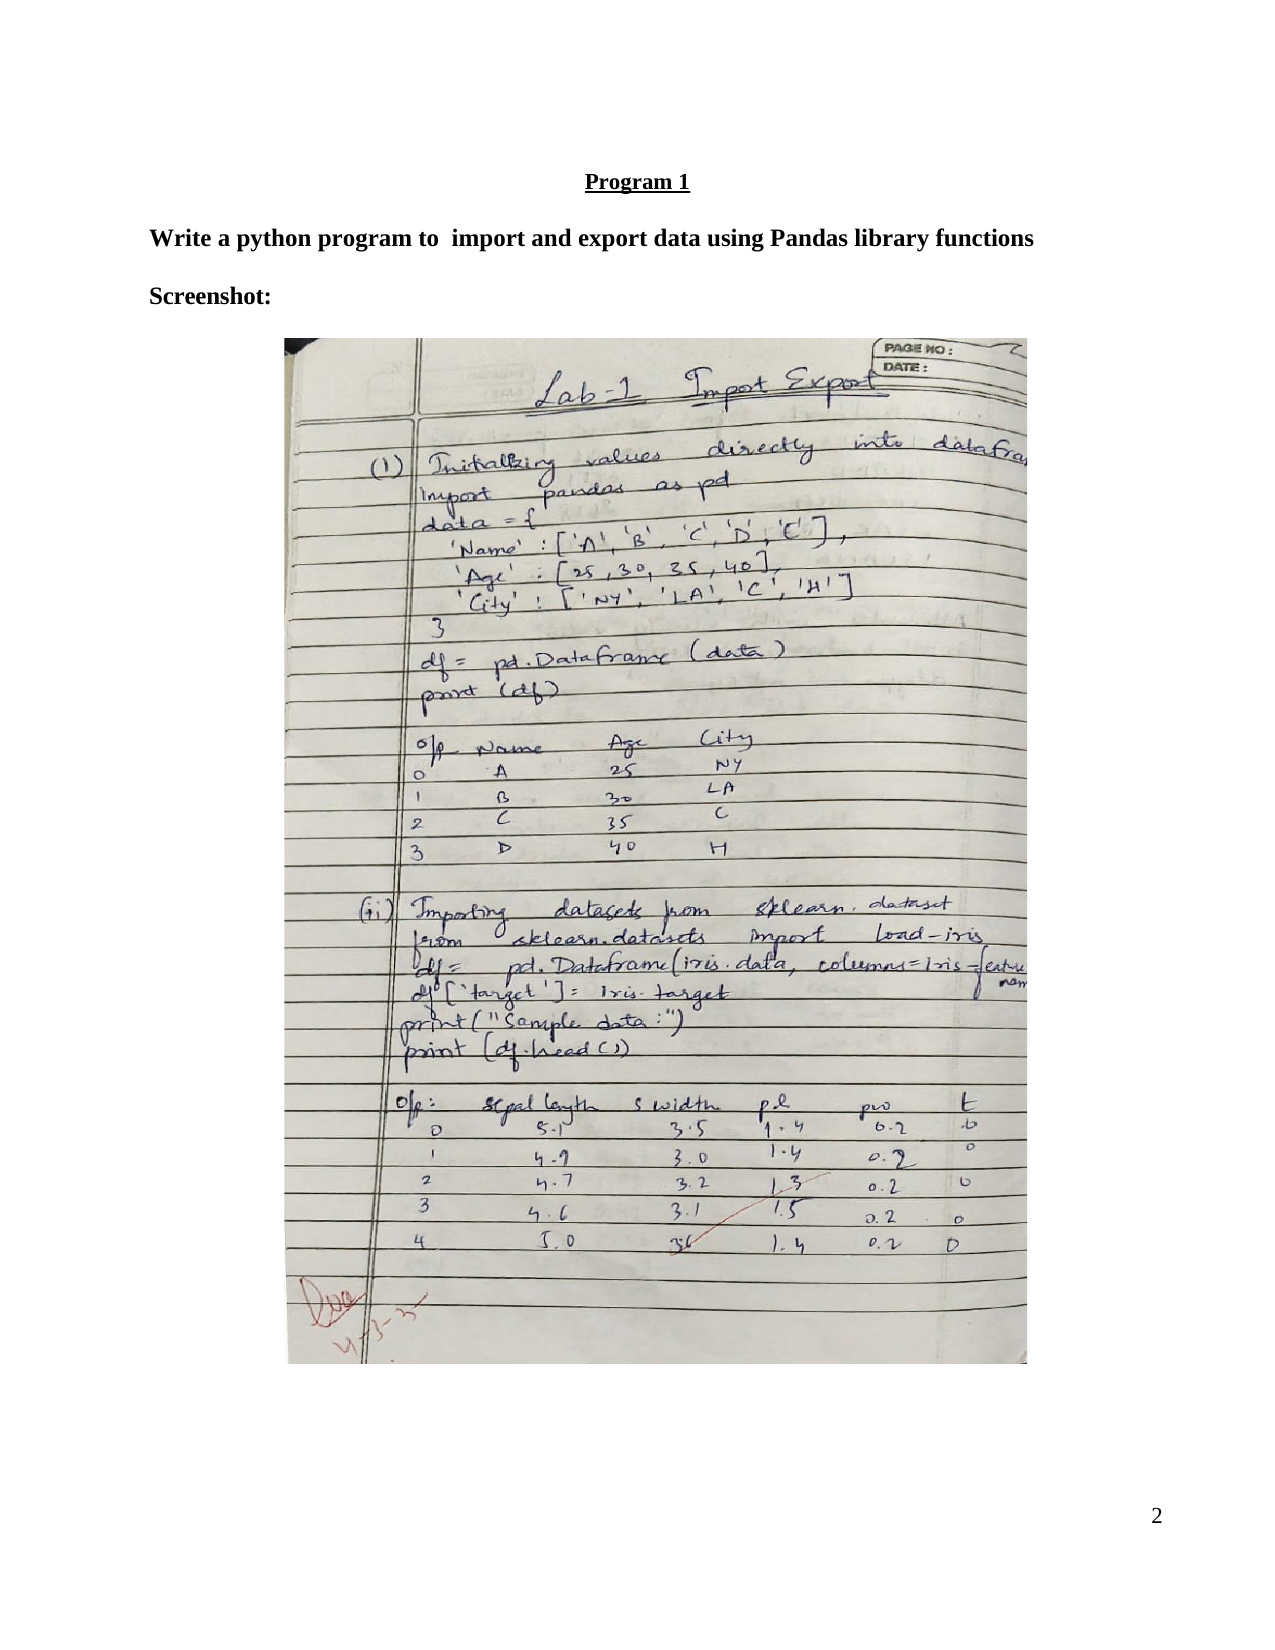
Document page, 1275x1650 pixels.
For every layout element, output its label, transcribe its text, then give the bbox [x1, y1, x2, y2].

text Write a python program to import and export data using Pandas library functions [149, 223, 1162, 252]
picture [284, 338, 1028, 1364]
text Program 1 [112, 168, 1162, 195]
text Screenshot: [149, 281, 1162, 310]
